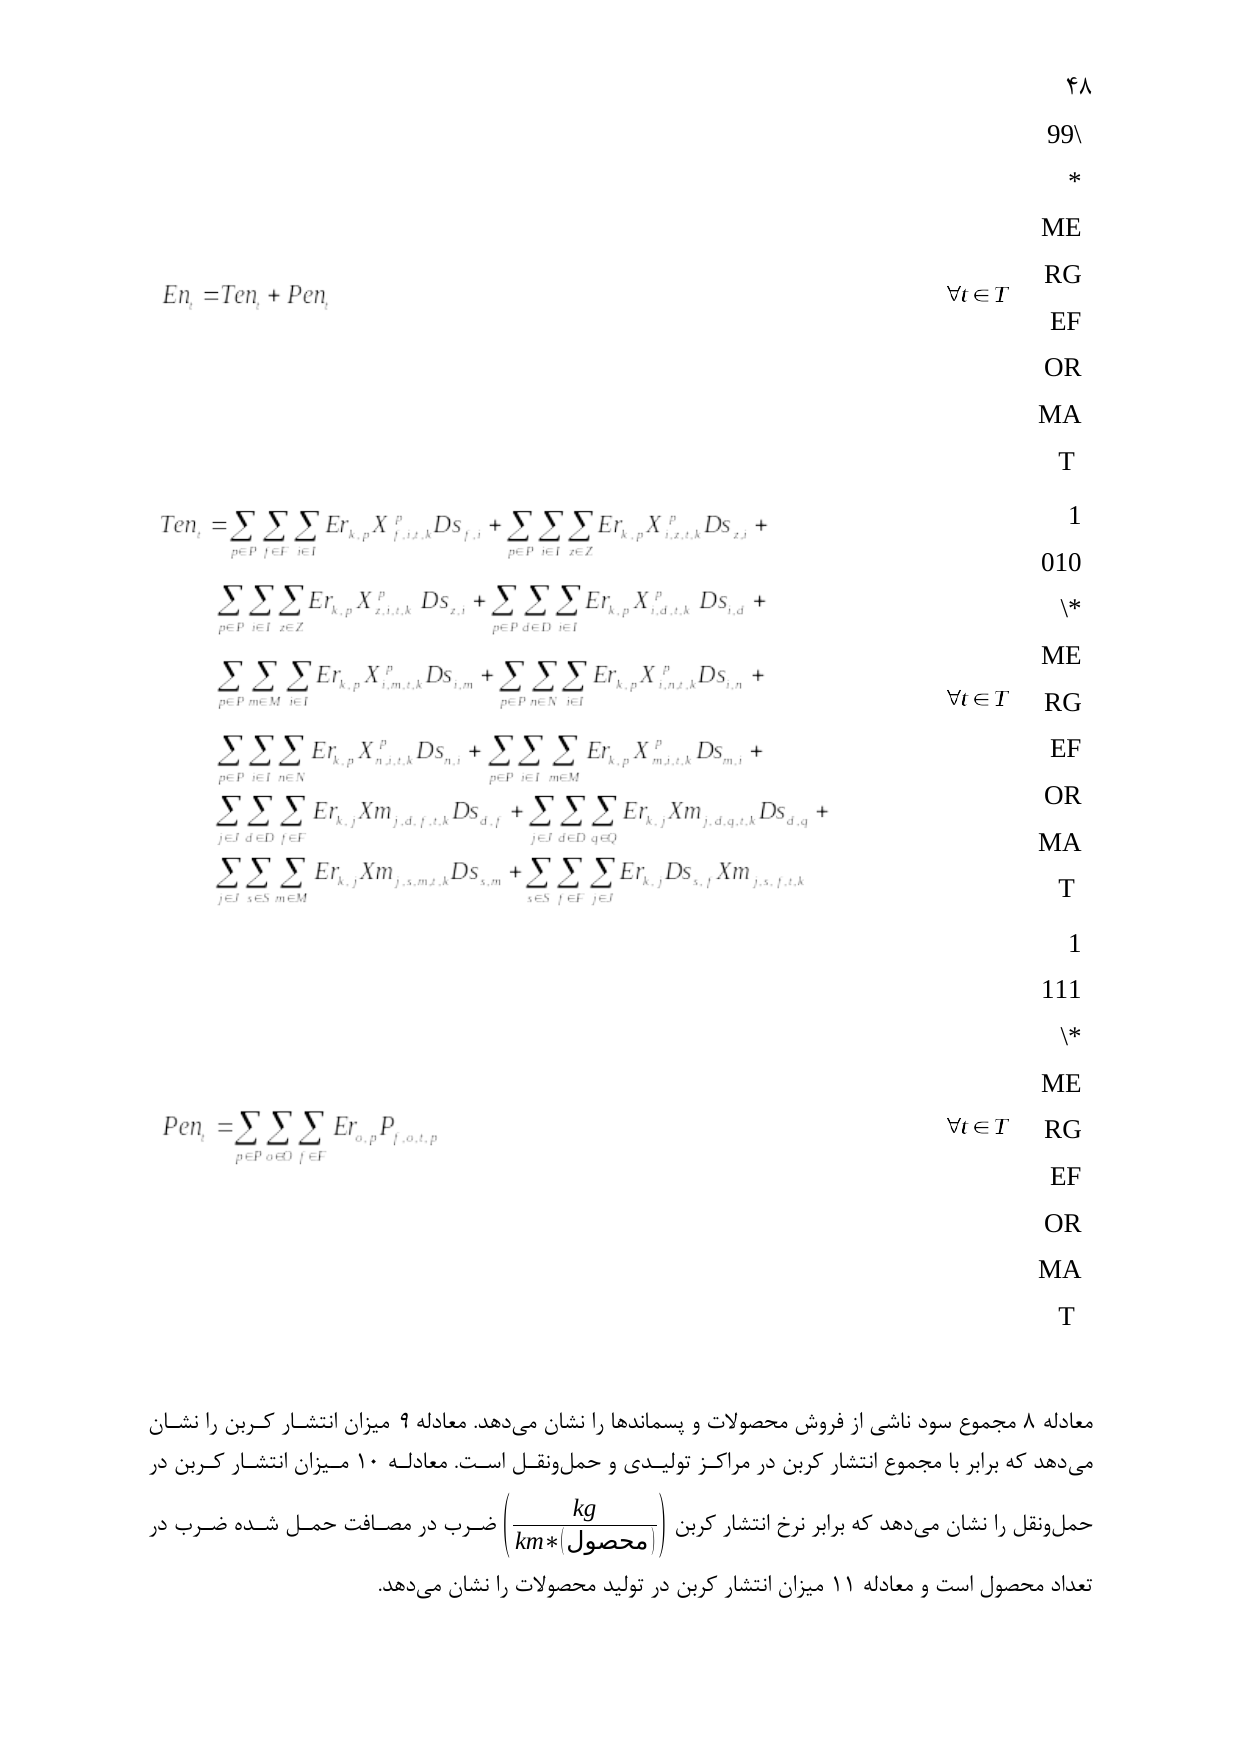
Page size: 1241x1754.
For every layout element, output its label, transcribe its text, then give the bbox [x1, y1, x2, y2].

table_cell [148, 491, 928, 927]
table_cell [1026, 491, 1093, 927]
text معادله مجموع سود ناشی از فروش محصولات و پسماندها را نشان می‌دهد. معادله میزان انتشار کربن را نشان می‌دهد که برابر با مجموع انتشار کربن در مراکز تولیدی و حمل‌ونقل است. معادله میزان انتشار کربن در حمل‌ونقل را نشان می‌دهد که برابر نرخ انتشار کربن ضرب در مصافت حمل شده ضرب در تعداد محصول است و معادله میزان انتشار کربن در تولید محصولات را نشان می‌دهد. [148, 1410, 1093, 1601]
table_cell [928, 927, 1026, 1347]
table_cell [928, 491, 1026, 927]
table_cell [1026, 927, 1093, 1347]
table_cell [148, 118, 928, 491]
table_cell [928, 118, 1026, 491]
table_cell [148, 927, 928, 1347]
table_cell [1026, 118, 1093, 491]
